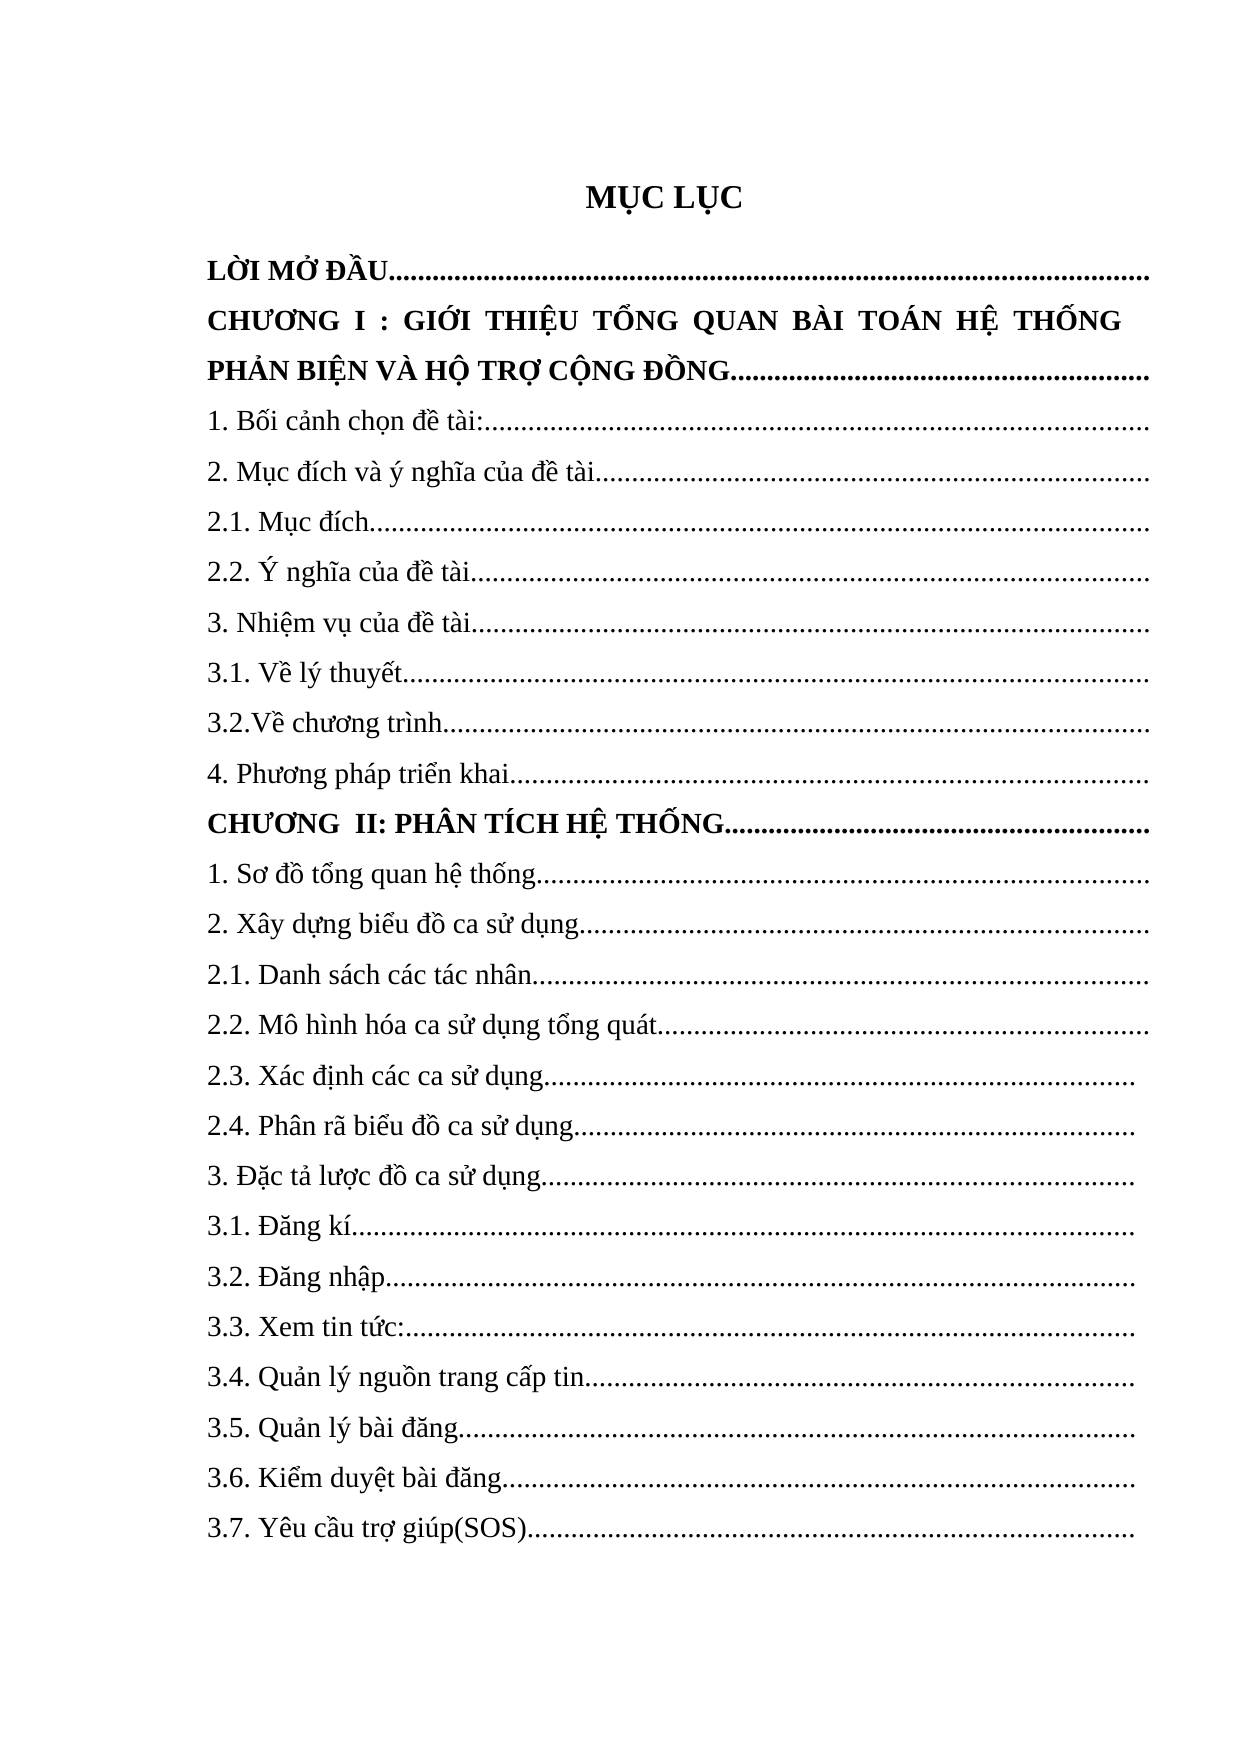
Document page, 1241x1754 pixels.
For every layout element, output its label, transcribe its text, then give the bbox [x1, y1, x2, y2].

text CHƯƠNG I : GIỚI THIỆU TỔNG QUAN BÀI TOÁN HỆ THỐNG PHẢN BIỆN VÀ HỘ TRỢ CỘNG ĐỒNG 3 [207, 303, 1122, 387]
text 3.1. Về lý thuyết 4 [207, 655, 1122, 689]
text 3.5. Quản lý bài đăng 20 [207, 1410, 1122, 1443]
text 2. Xây dựng biểu đồ ca sử dụng 8 [207, 907, 1122, 940]
text 3.4. Quản lý nguồn trang cấp tin 19 [207, 1359, 1122, 1393]
text 3.1. Đăng kí 16 [207, 1208, 1122, 1242]
text LỜI MỞ ĐẦU 1 [207, 253, 1122, 286]
text 2.1. Danh sách các tác nhân 8 [207, 957, 1122, 991]
text 3.3. Xem tin tức: 18 [207, 1309, 1122, 1343]
text 3.6. Kiểm duyệt bài đăng 23 [207, 1460, 1122, 1494]
text CHƯƠNG II: PHÂN TÍCH HỆ THỐNG 8 [207, 806, 1122, 839]
text 3.2. Đăng nhập 17 [207, 1259, 1122, 1292]
text 1. Bối cảnh chọn đề tài: 3 [207, 403, 1122, 437]
text 4. Phương pháp triển khai 6 [207, 756, 1122, 789]
text 3. Nhiệm vụ của đề tài 4 [207, 605, 1122, 638]
text 2.4. Phân rã biểu đồ ca sử dụng 14 [207, 1108, 1122, 1141]
text 2. Mục đích và ý nghĩa của đề tài 3 [207, 454, 1122, 487]
text 3.7. Yêu cầu trợ giúp(SOS) 25 [207, 1510, 1122, 1544]
text MỤC LỤC [207, 177, 1122, 216]
text 2.2. Mô hình hóa ca sử dụng tổng quát 9 [207, 1007, 1122, 1041]
text 2.2. Ý nghĩa của đề tài 4 [207, 554, 1122, 588]
text 2.3. Xác định các ca sử dụng 11 [207, 1058, 1122, 1091]
text 1. Sơ đồ tổng quan hệ thống 8 [207, 856, 1122, 890]
text 2.1. Mục đích 3 [207, 504, 1122, 538]
text 3. Đặc tả lược đồ ca sử dụng 16 [207, 1158, 1122, 1192]
text 3.2.Về chương trình 5 [207, 705, 1122, 739]
